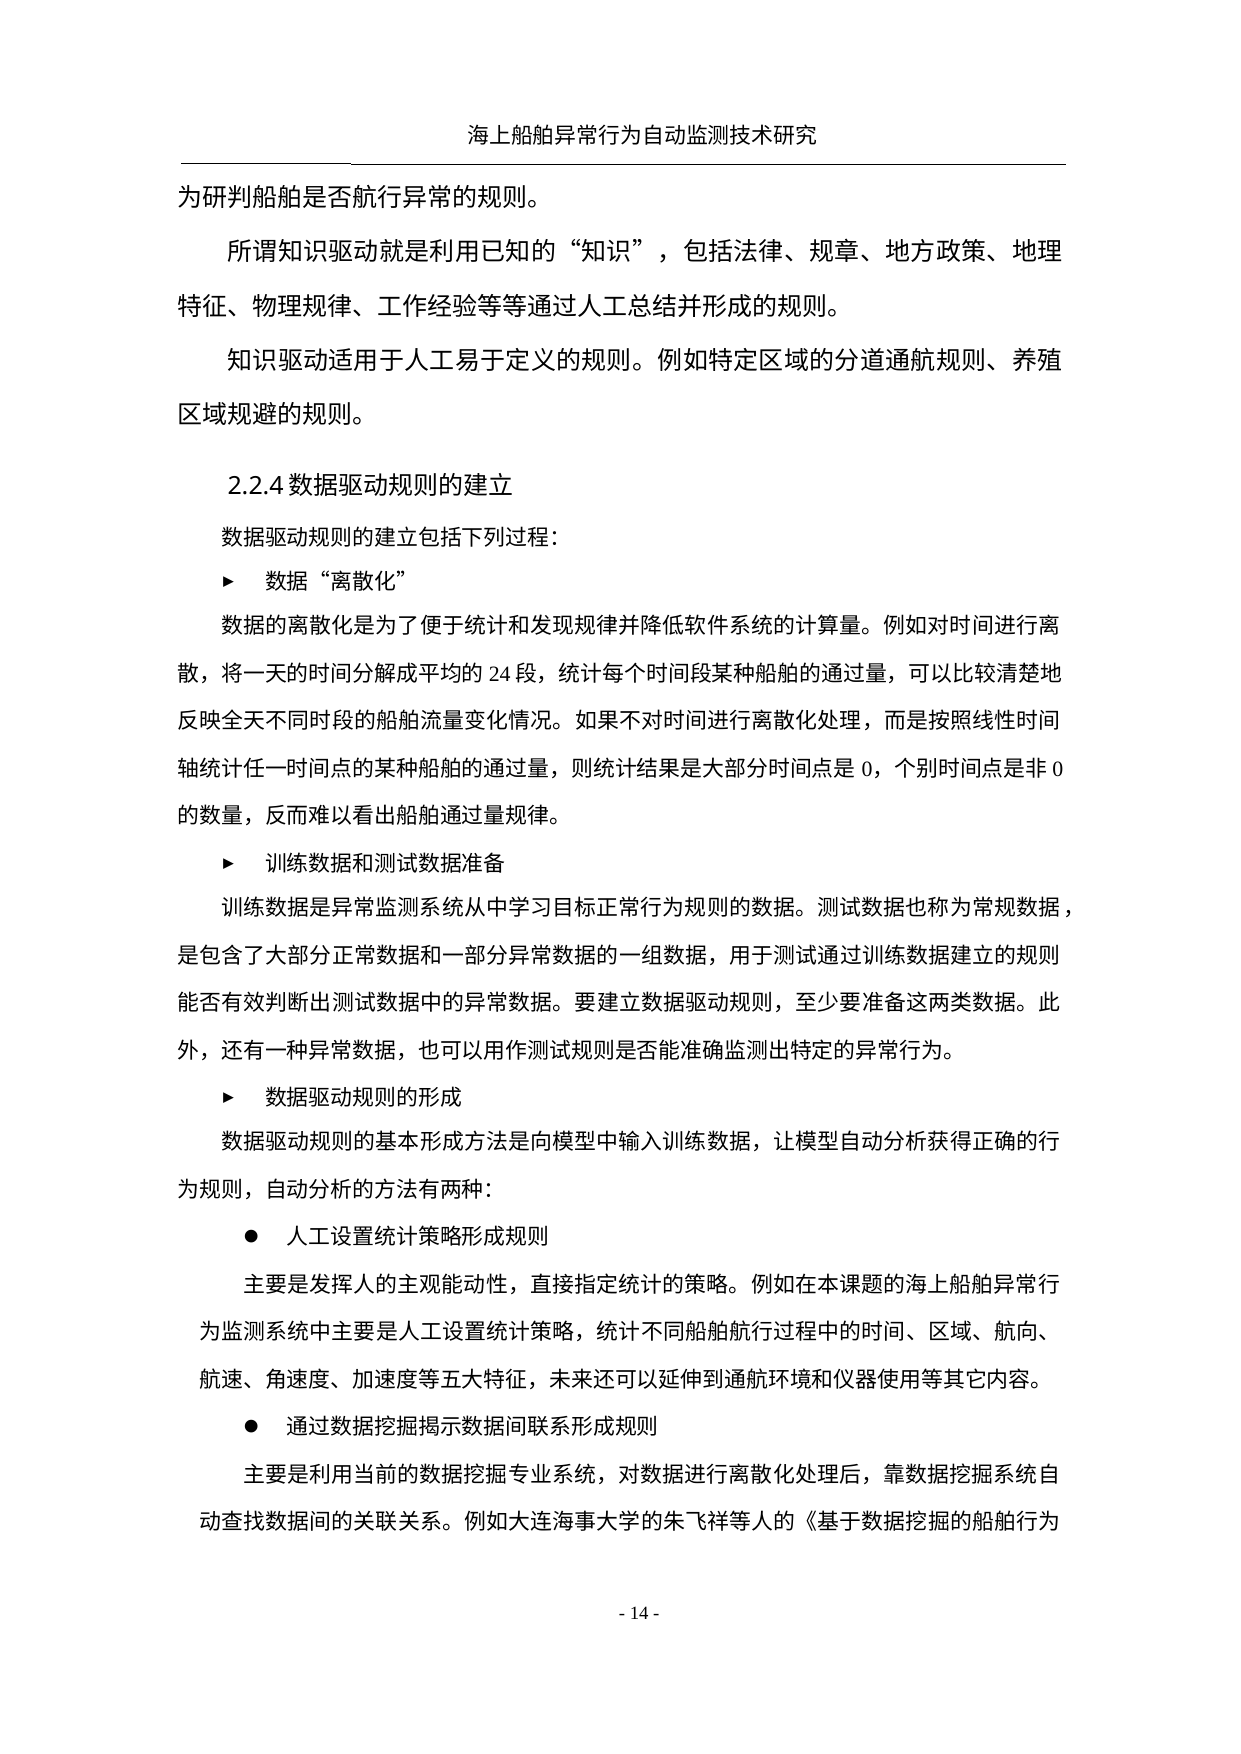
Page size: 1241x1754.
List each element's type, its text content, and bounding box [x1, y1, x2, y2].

subtitle 2.2.4数据驱动规则的建立 [177, 466, 1063, 502]
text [199, 1457, 1063, 1536]
list 数据驱动规则的形成 [221, 1080, 1063, 1112]
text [177, 177, 1063, 213]
text 训练数据是异常监测系统从中学习目标正常行为规则的数据。测试数据也称为常规数据，是包含了大部分正常数据和一部分异常数据的一组数据，用于测试通过训练数据建立的规则能否有效判断出测试数据中的异常数据。要建立数据驱动规则，至少要准备这两类数据。此外，还有一种异常数据，也可以用作测试规则是否能准确监测出特定的异常行为。 [177, 890, 1063, 1064]
text 数据驱动规则的基本形成方法是向模型中输入训练数据，让模型自动分析获得正确的行为规则，自动分析的方法有两种： [177, 1124, 1063, 1203]
list 人工设置统计策略形成规则 [243, 1219, 1063, 1251]
text 所谓知识驱动就是利用已知的“知识”，包括法律、规章、地方政策、地理特征、物理规律、工作经验等等通过人工总结并形成的规则。 [177, 232, 1063, 322]
text 主要是发挥人的主观能动性，直接指定统计的策略。例如在本课题的海上船舶异常行为监测系统中主要是人工设置统计策略，统计不同船舶航行过程中的时间、区域、航向、航速、角速度、加速度等五大特征，未来还可以延伸到通航环境和仪器使用等其它内容。 [199, 1267, 1063, 1393]
list 数据“离散化” [221, 564, 1063, 596]
text 数据的离散化是为了便于统计和发现规律并降低软件系统的计算量。例如对时间进行离散，将一天的时间分解成平均的24段，统计每个时间段某种船舶的通过量，可以比较清楚地反映全天不同时段的船舶流量变化情况。如果不对时间进行离散化处理，而是按照线性时间轴统计任一时间点的某种船舶的通过量，则统计结果是大部分时间点是0，个别时间点是非0的数量，反而难以看出船舶通过量规律。 [177, 608, 1063, 830]
text 数据驱动规则的建立包括下列过程： [177, 520, 1063, 552]
text 知识驱动适用于人工易于定义的规则。例如特定区域的分道通航规则、养殖区域规避的规则。 [177, 340, 1063, 431]
list 通过数据挖掘揭示数据间联系形成规则 [243, 1409, 1063, 1441]
list 训练数据和测试数据准备 [221, 846, 1063, 878]
